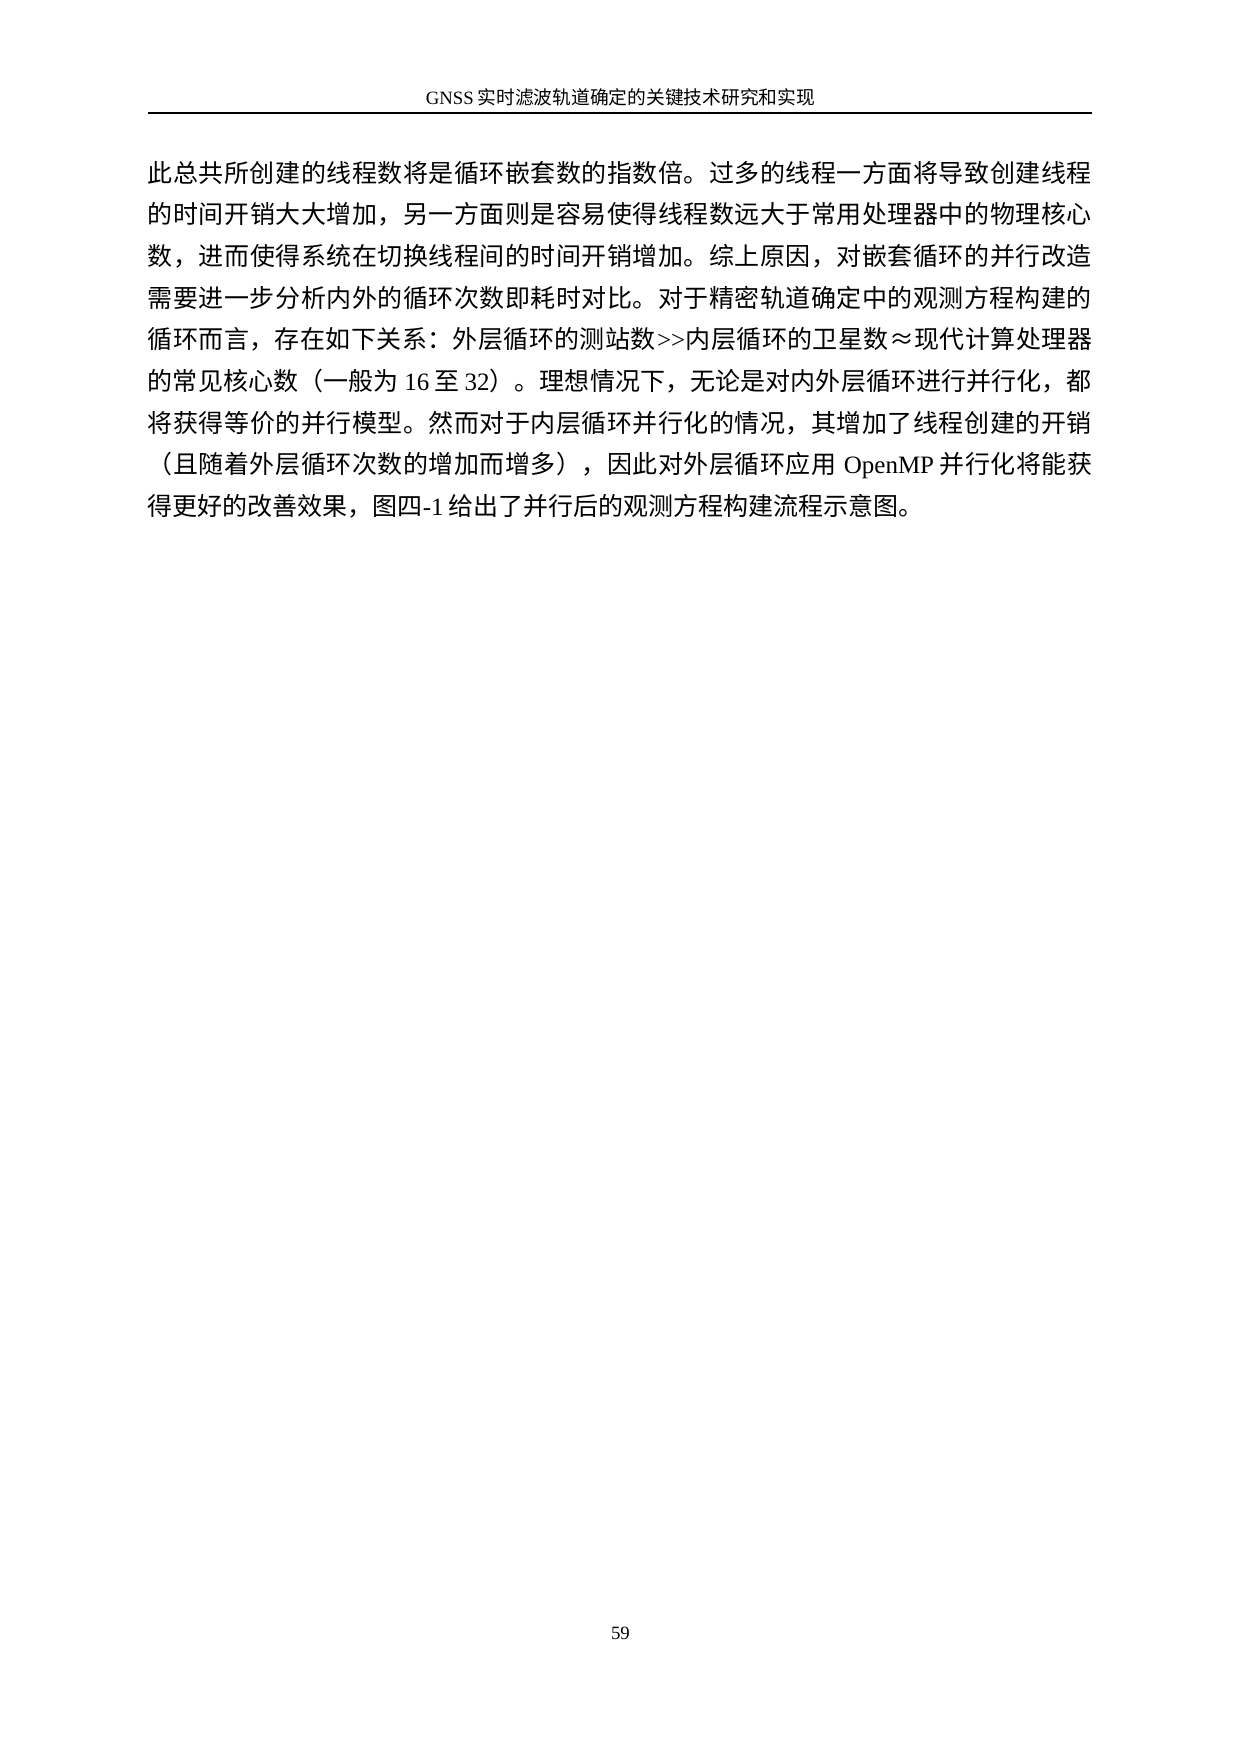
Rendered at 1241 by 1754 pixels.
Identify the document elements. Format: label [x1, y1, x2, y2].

text [148, 148, 1092, 523]
